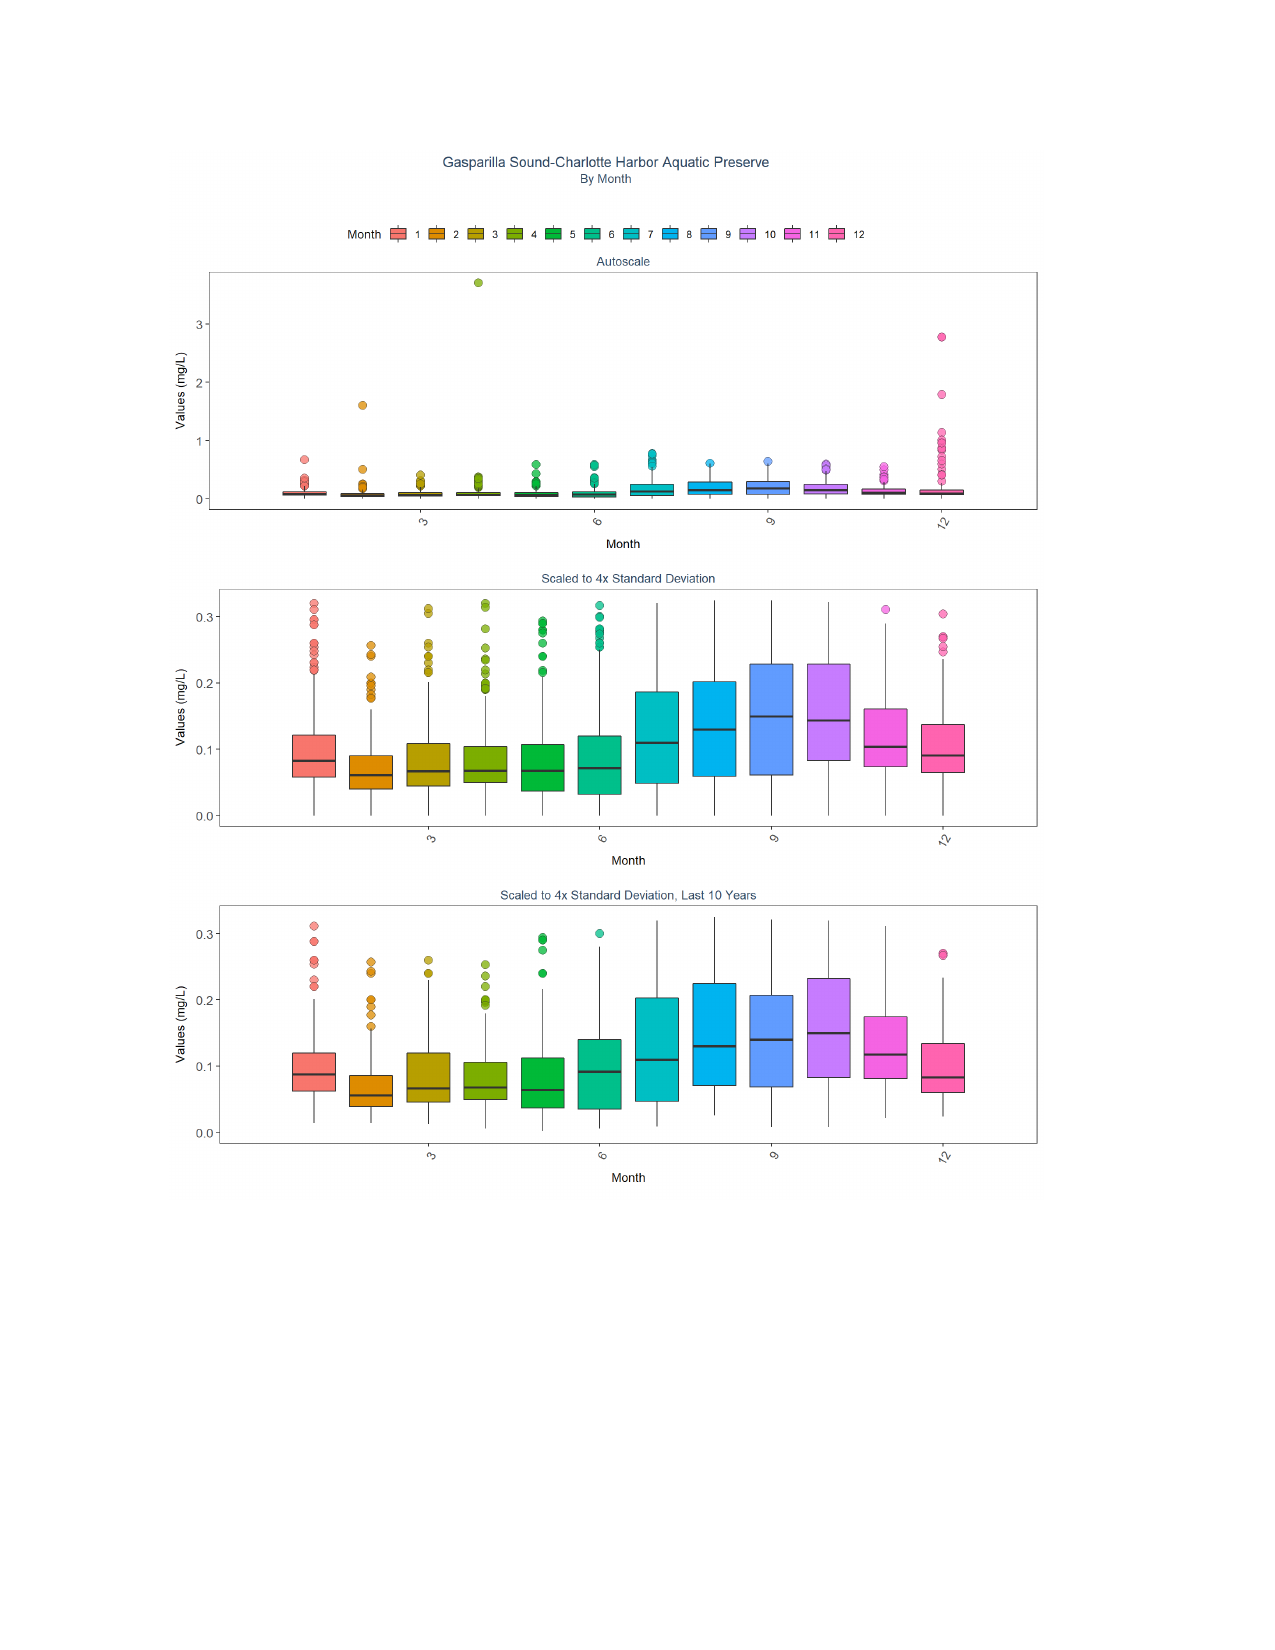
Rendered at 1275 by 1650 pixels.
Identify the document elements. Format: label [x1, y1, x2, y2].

picture [168, 150, 1044, 1200]
